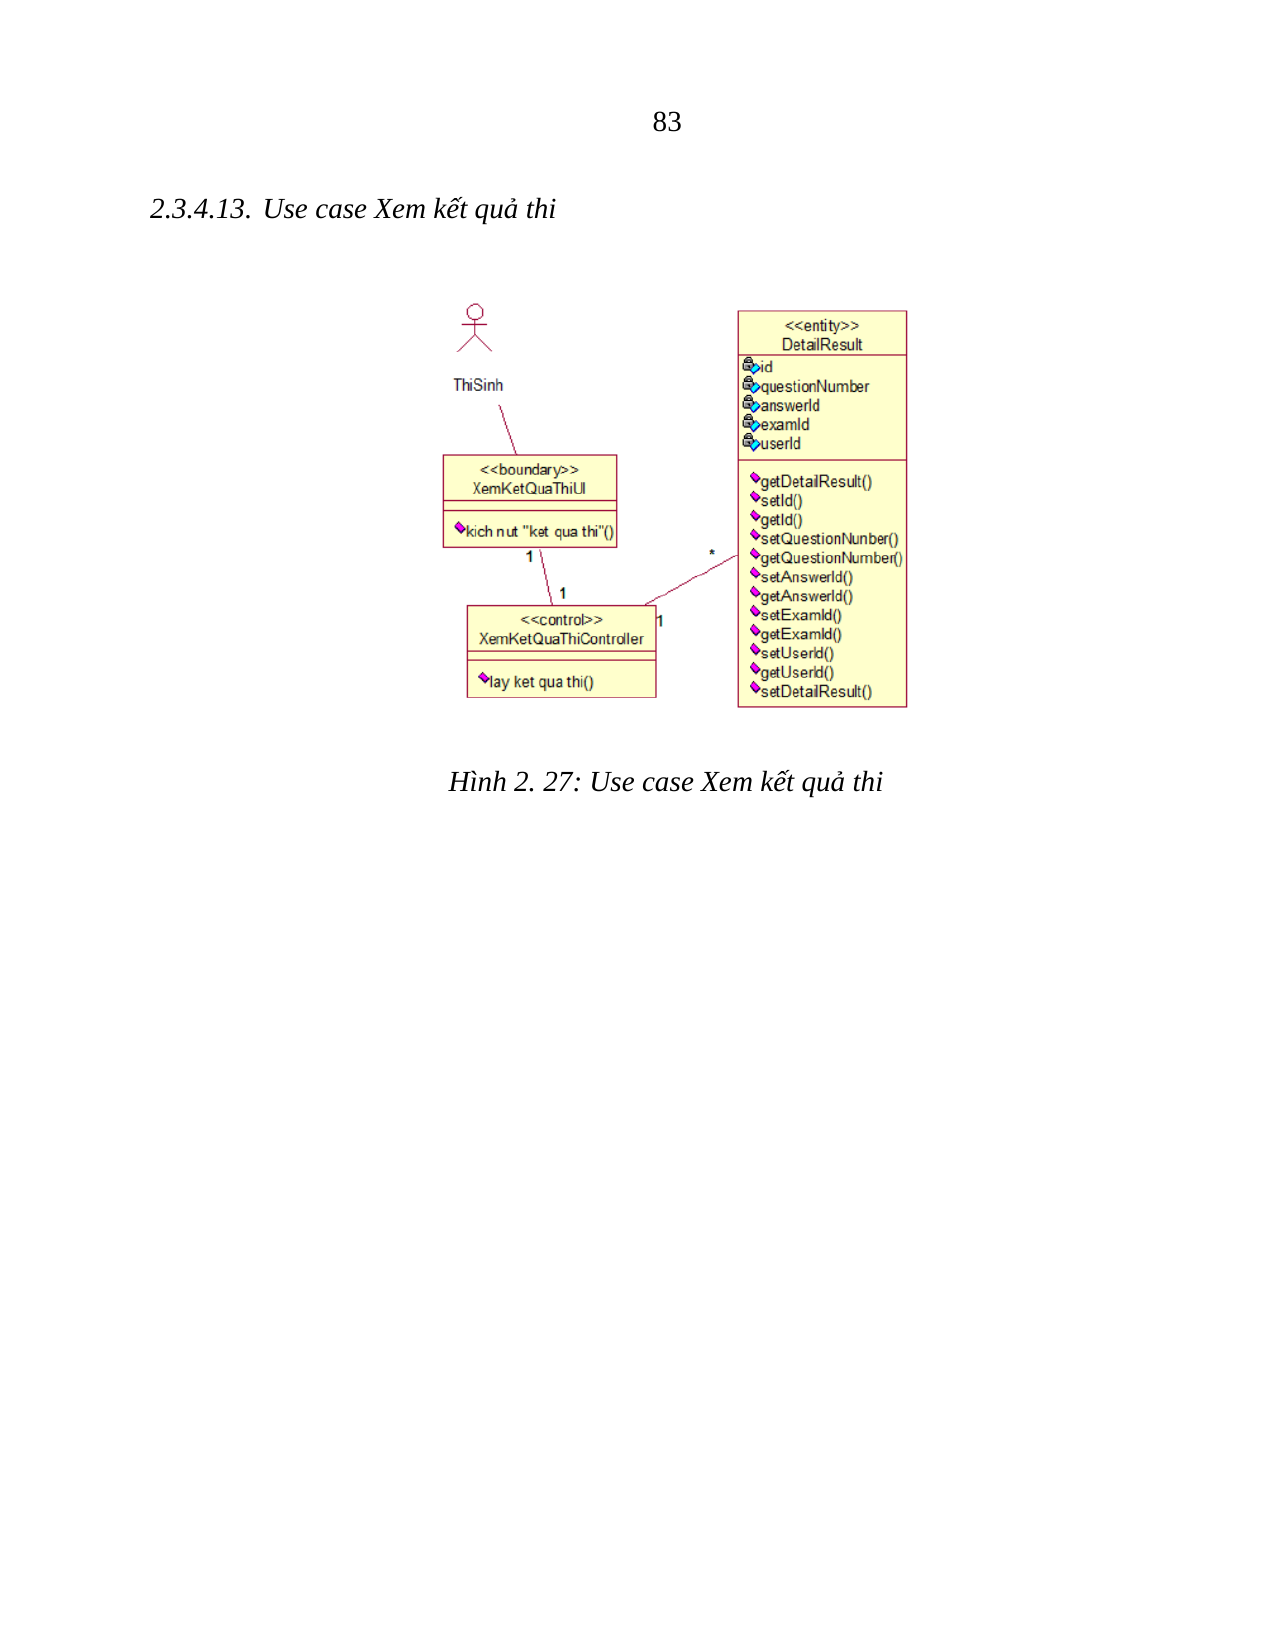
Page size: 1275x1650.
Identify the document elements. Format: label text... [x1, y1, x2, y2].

subtitle Use case Xem kết quả thi [150, 191, 1125, 224]
picture [412, 270, 922, 718]
text Hình 2. 27: Use case Xem kết quả thi [150, 764, 1125, 797]
